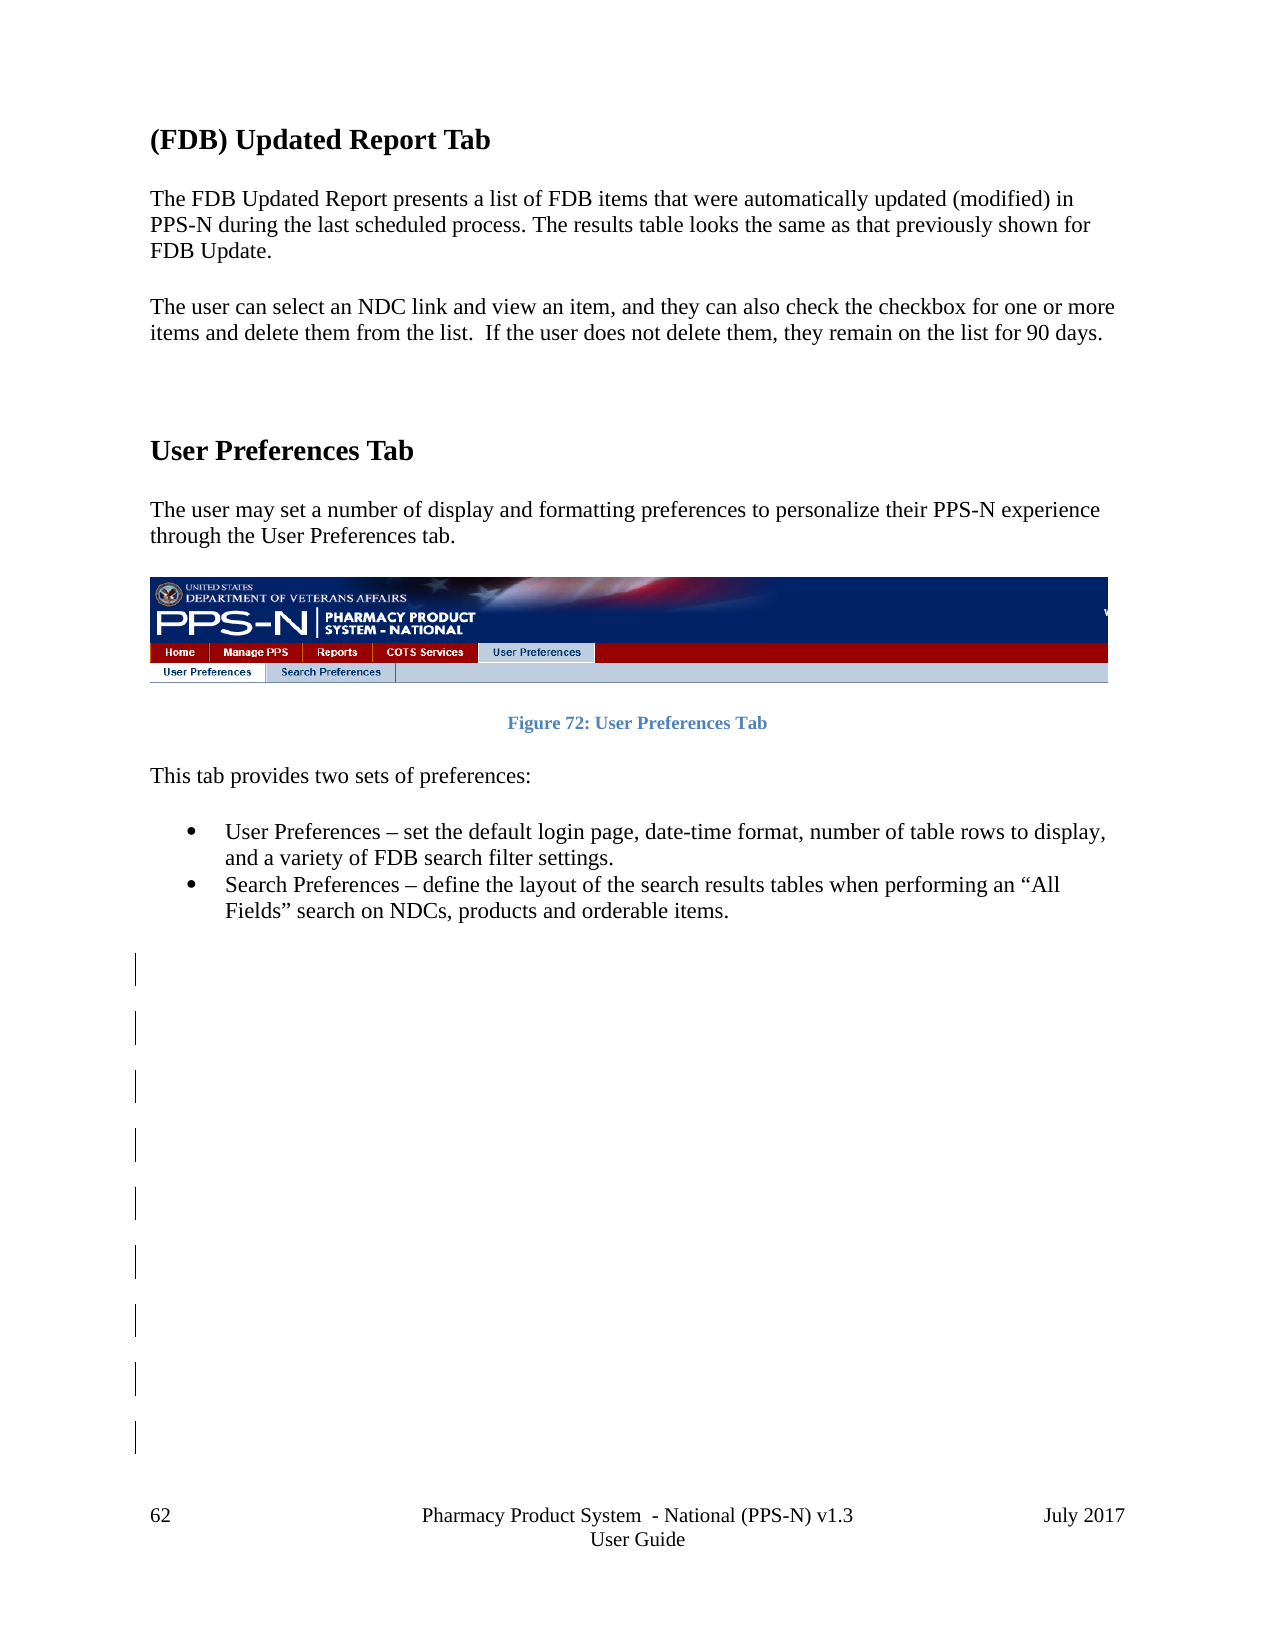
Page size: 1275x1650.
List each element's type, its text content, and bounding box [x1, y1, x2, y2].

picture [150, 577, 1108, 683]
text The user may set a number of display and formatting preferences to personalize their PPS-N experience through the User Preferences tab. [150, 496, 1125, 549]
list Search Preferences – define the layout of the search results tables when performing an “All Fields” search on NDCs, products and orderable items. [187, 871, 1125, 923]
subtitle (FDB) Updated Report Tab [150, 122, 1125, 155]
list User Preferences – set the default login page, date-time format, number of table rows to display, and a variety of FDB search filter settings. [187, 818, 1125, 871]
text The user can select an NDC link and view an item, and they can also check the checkbox for one or more items and delete them from the list. If the user does not delete them, they remain on the list for 90 days. [150, 293, 1125, 346]
text The FDB Updated Report presents a list of FDB items that were automatically updated (modified) in PPS-N during the last scheduled process. The results table looks the same as that previously shown for FDB Update. [150, 184, 1125, 264]
text This tab provides two sets of preferences: [150, 762, 1125, 789]
subtitle User Preferences Tab [150, 433, 1125, 467]
text Figure 72: User Preferences Tab [150, 712, 1125, 733]
